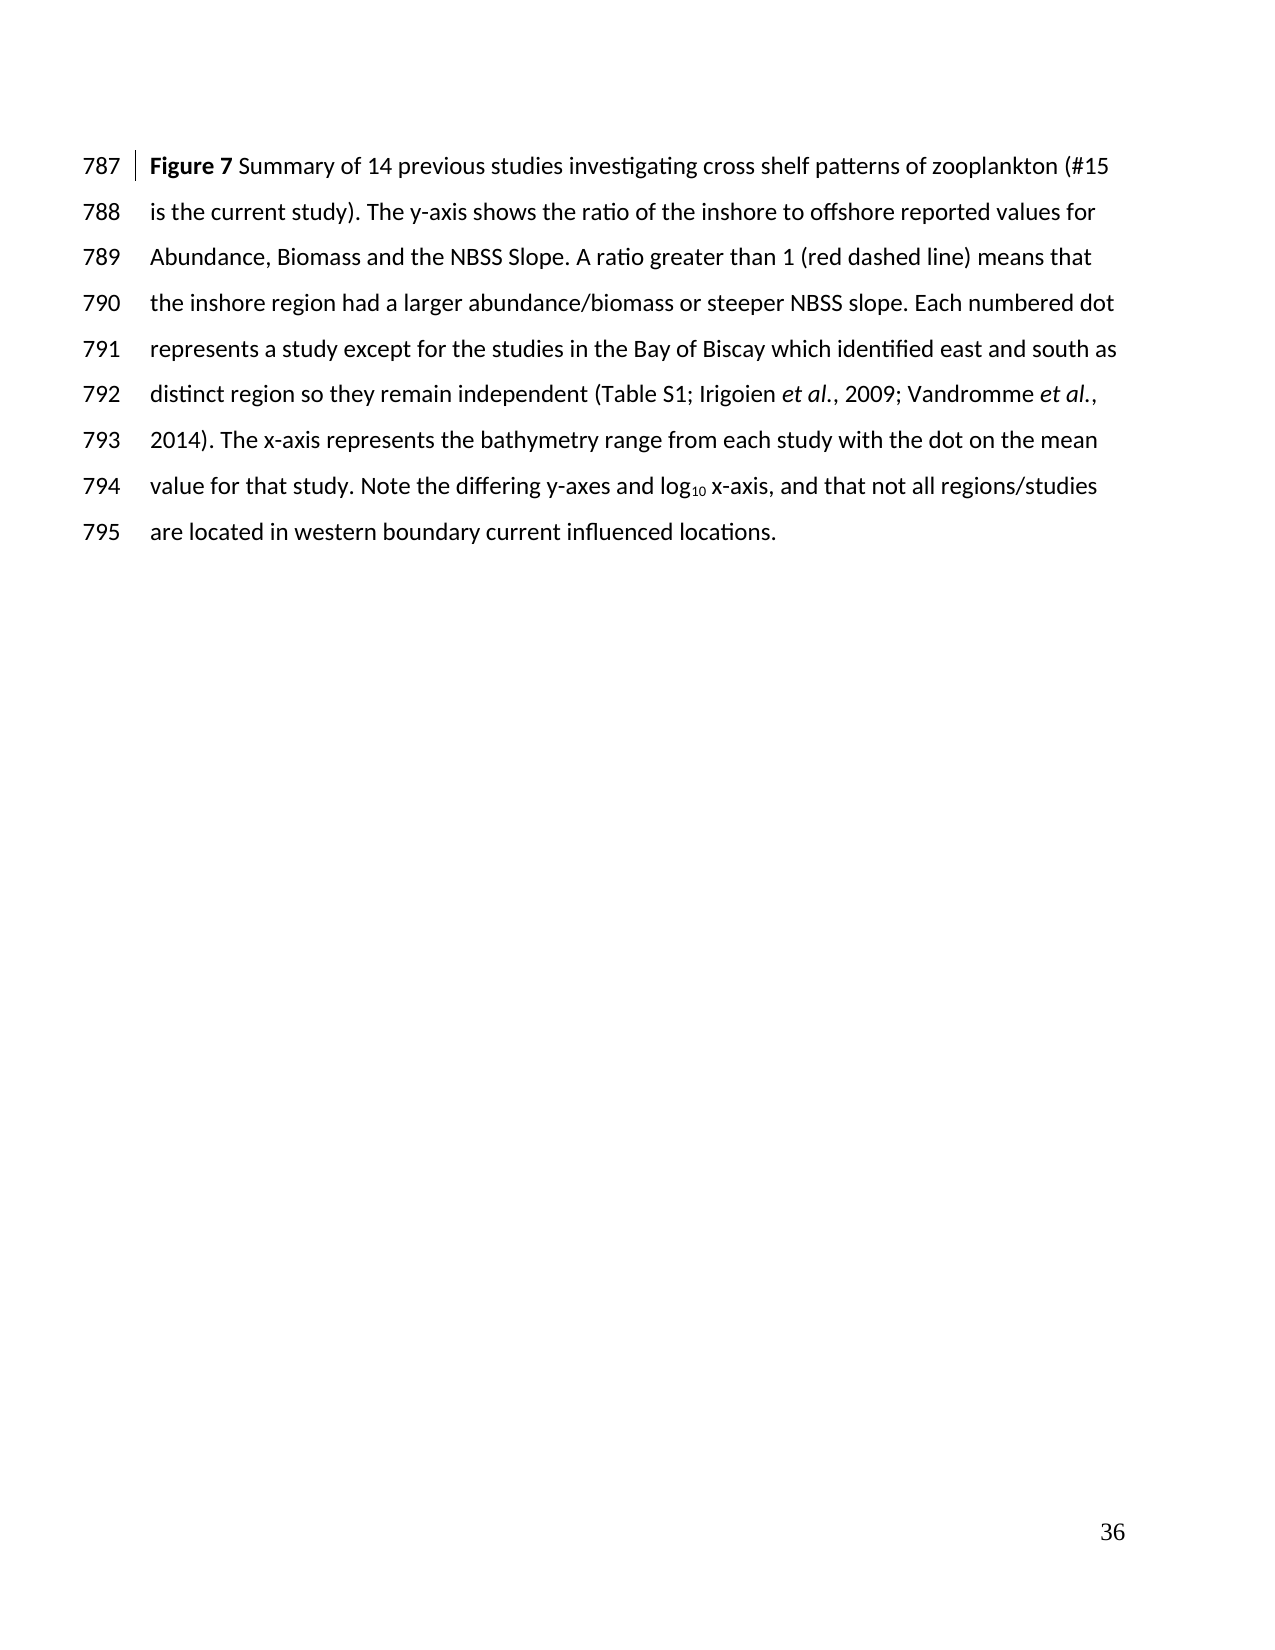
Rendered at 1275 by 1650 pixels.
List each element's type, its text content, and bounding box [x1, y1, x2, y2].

text Figure 7 Summary of 14 previous studies investigating cross shelf patterns of zooplankton (#15 is the current study). The y-axis shows the ratio of the inshore to offshore reported values for Abundance, Biomass and the NBSS Slope. A ratio greater than 1 (red dashed line) means that the inshore region had a larger abundance/biomass or steeper NBSS slope. Each numbered dot represents a study except for the studies in the Bay of Biscay which identified east and south as distinct region so they remain independent (Table S1; Irigoien et al., 2009; Vandromme et al., 2014). The x-axis represents the bathymetry range from each study with the dot on the mean value for that study. Note the differing y-axes and log10 x-axis, and that not all regions/studies are located in western boundary current influenced locations. [150, 150, 1125, 546]
